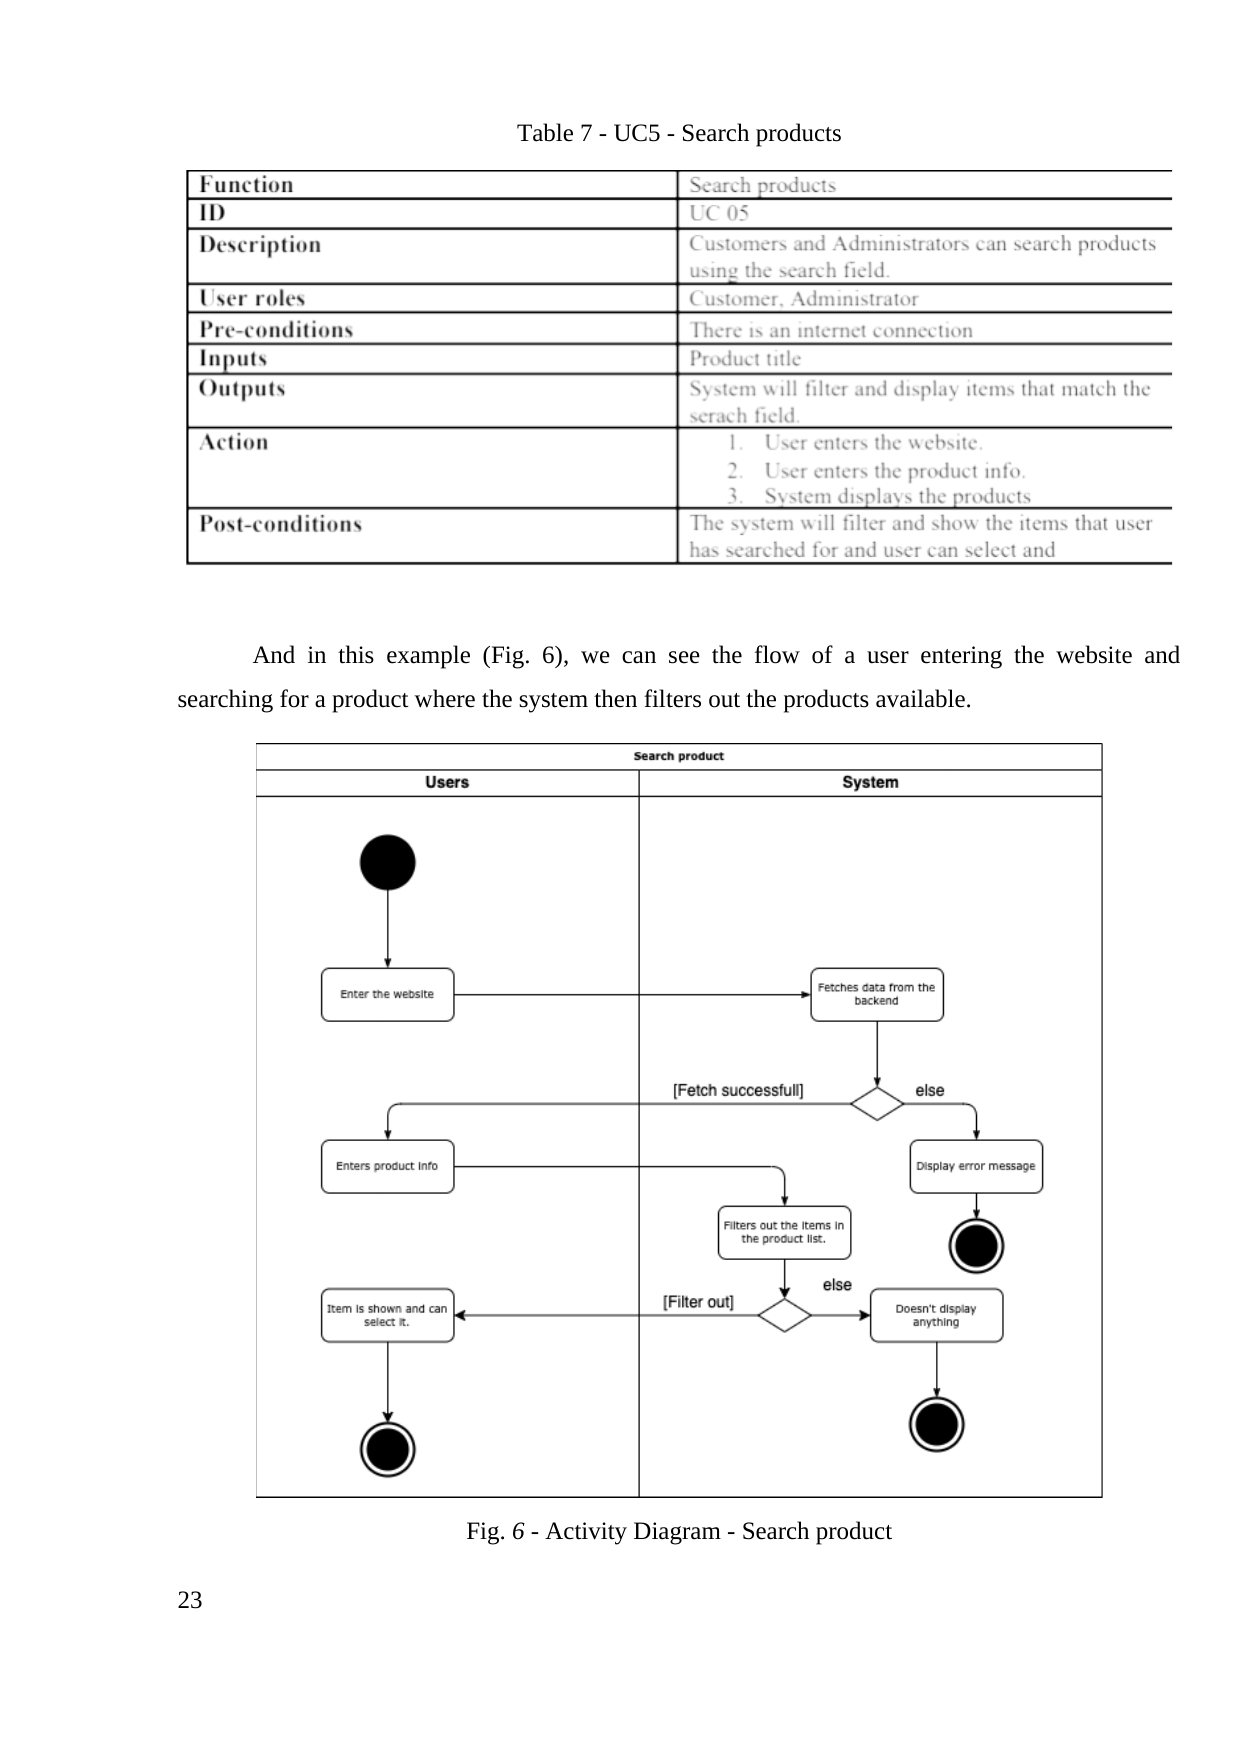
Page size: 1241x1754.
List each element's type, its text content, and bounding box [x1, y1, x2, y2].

text Fig. 6 - Activity Diagram - Search product [177, 1516, 1181, 1545]
picture [256, 743, 1103, 1498]
text And in this example (Fig. 6), we can see the flow of a user entering the website and searching for a product where the system then filters out the products available. [177, 641, 1181, 712]
